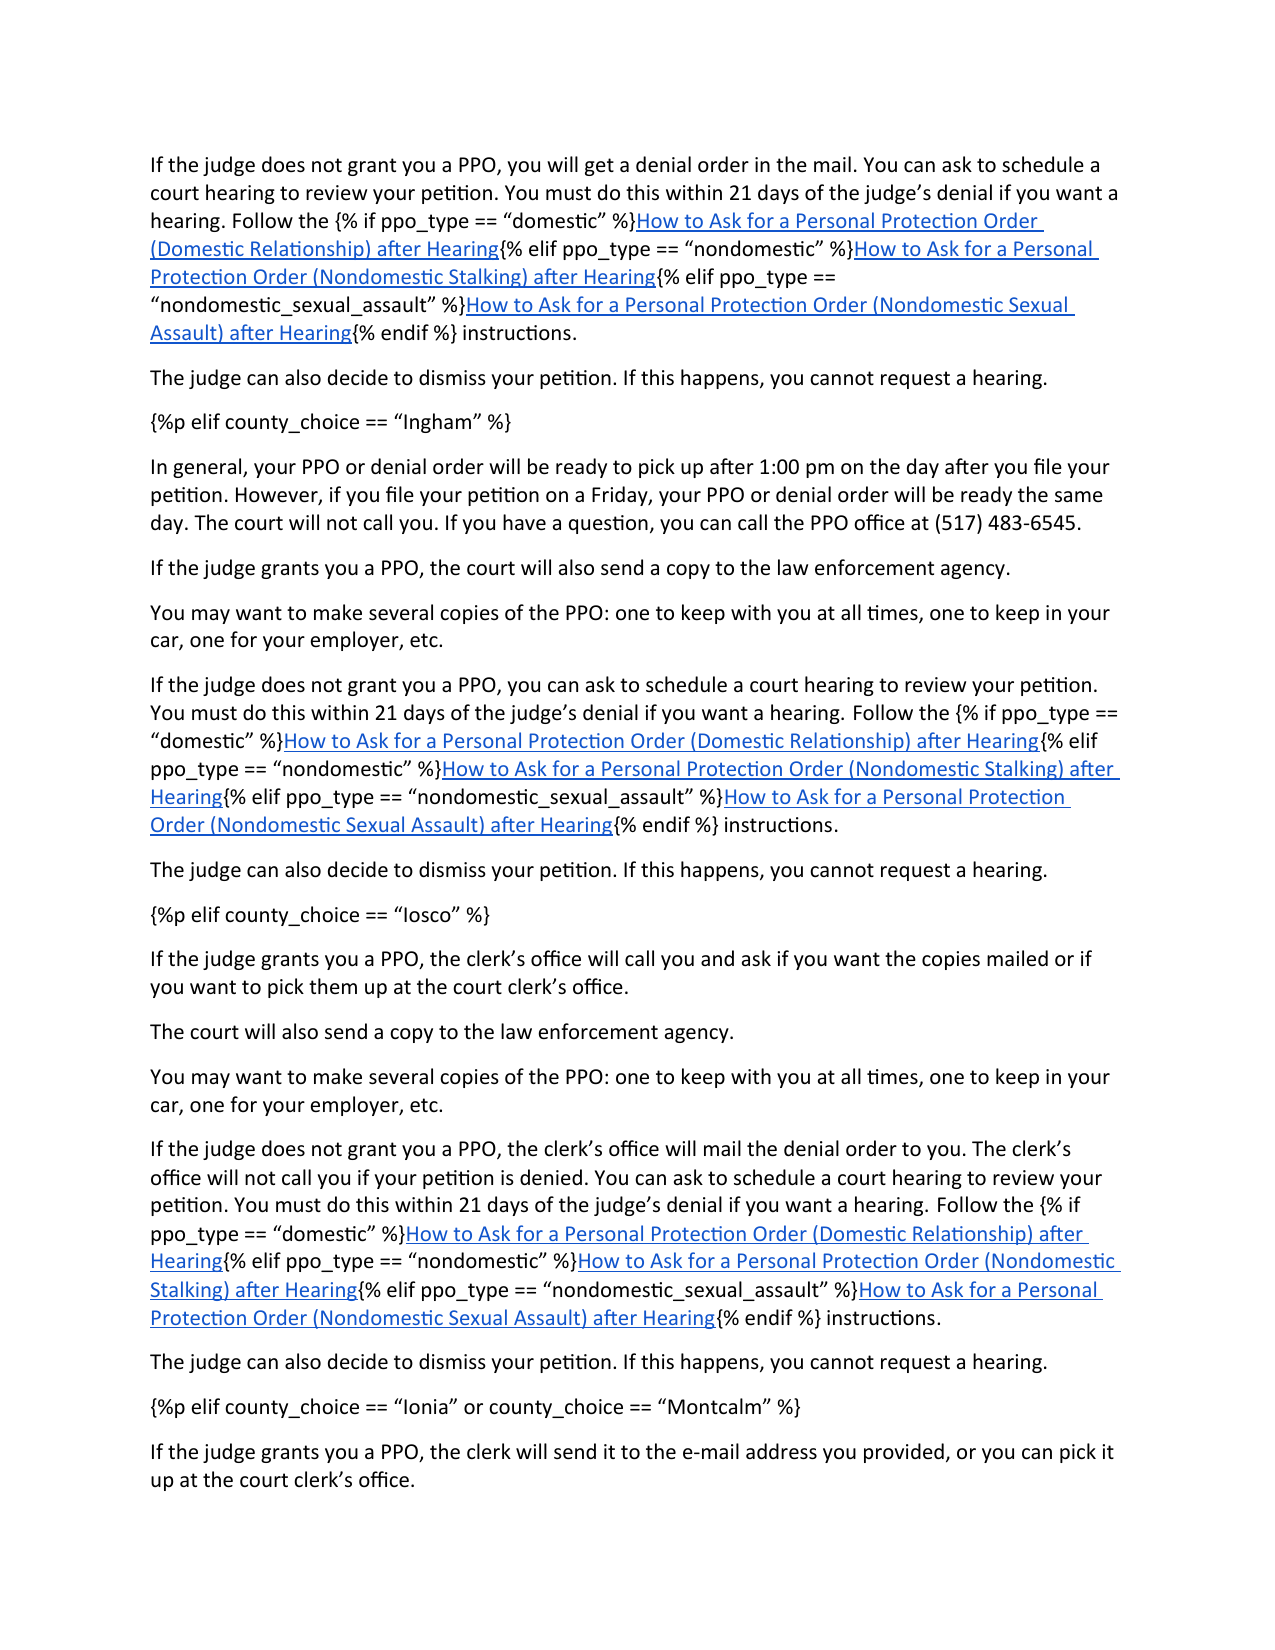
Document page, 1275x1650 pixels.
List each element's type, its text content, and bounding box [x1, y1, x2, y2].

text You may want to make several copies of the PPO: one to keep with you at all times, one to keep in your car, one for your employer, etc. [150, 1062, 1125, 1118]
text In general, your PPO or denial order will be ready to pick up after 1:00 pm on the day after you file your petition. However, if you file your petition on a Friday, your PPO or denial order will be ready the same day. The court will not call you. If you have a question, you can call the PPO office at (517) 483-6545. [150, 452, 1125, 536]
text The judge can also decide to dismiss your petition. If this happens, you cannot request a hearing. [150, 1347, 1125, 1375]
text You may want to make several copies of the PPO: one to keep with you at all times, one to keep in your car, one for your employer, etc. [150, 598, 1125, 654]
text If the judge does not grant you a PPO, you can ask to schedule a court hearing to review your petition. You must do this within 21 days of the judge’s denial if you want a hearing. Follow the {% if ppo_type == “domestic” %}How to Ask for a Personal Protection Order (Domestic Relationship) after Hearing{% elif ppo_type == “nondomestic” %}How to Ask for a Personal Protection Order (Nondomestic Stalking) after Hearing{% elif ppo_type == “nondomestic_sexual_assault” %}How to Ask for a Personal Protection Order (Nondomestic Sexual Assault) after Hearing{% endif %} instructions. [150, 670, 1125, 838]
text The court will also send a copy to the law enforcement agency. [150, 1017, 1125, 1045]
text If the judge does not grant you a PPO, you will get a denial order in the mail. You can ask to schedule a court hearing to review your petition. You must do this within 21 days of the judge’s denial if you want a hearing. Follow the {% if ppo_type == “domestic” %}How to Ask for a Personal Protection Order (Domestic Relationship) after Hearing{% elif ppo_type == “nondomestic” %}How to Ask for a Personal Protection Order (Nondomestic Stalking) after Hearing{% elif ppo_type == “nondomestic_sexual_assault” %}How to Ask for a Personal Protection Order (Nondomestic Sexual Assault) after Hearing{% endif %} instructions. [150, 150, 1125, 346]
text If the judge grants you a PPO, the clerk’s office will call you and ask if you want the copies mailed or if you want to pick them up at the court clerk’s office. [150, 944, 1125, 1001]
text The judge can also decide to dismiss your petition. If this happens, you cannot request a hearing. [150, 363, 1125, 391]
text {%p elif county_choice == “Ionia” or county_choice == “Montcalm” %} [150, 1392, 1125, 1420]
text {%p elif county_choice == “Iosco” %} [150, 900, 1125, 928]
text If the judge does not grant you a PPO, the clerk’s office will mail the denial order to you. The clerk’s office will not call you if your petition is denied. You can ask to schedule a court hearing to review your petition. You must do this within 21 days of the judge’s denial if you want a hearing. Follow the {% if ppo_type == “domestic” %}How to Ask for a Personal Protection Order (Domestic Relationship) after Hearing{% elif ppo_type == “nondomestic” %}How to Ask for a Personal Protection Order (Nondomestic Stalking) after Hearing{% elif ppo_type == “nondomestic_sexual_assault” %}How to Ask for a Personal Protection Order (Nondomestic Sexual Assault) after Hearing{% endif %} instructions. [150, 1134, 1125, 1331]
text The judge can also decide to dismiss your petition. If this happens, you cannot request a hearing. [150, 855, 1125, 883]
text If the judge grants you a PPO, the court will also send a copy to the law enforcement agency. [150, 553, 1125, 581]
text If the judge grants you a PPO, the clerk will send it to the e-mail address you provided, or you can pick it up at the court clerk’s office. [150, 1437, 1125, 1493]
text {%p elif county_choice == “Ingham” %} [150, 407, 1125, 436]
